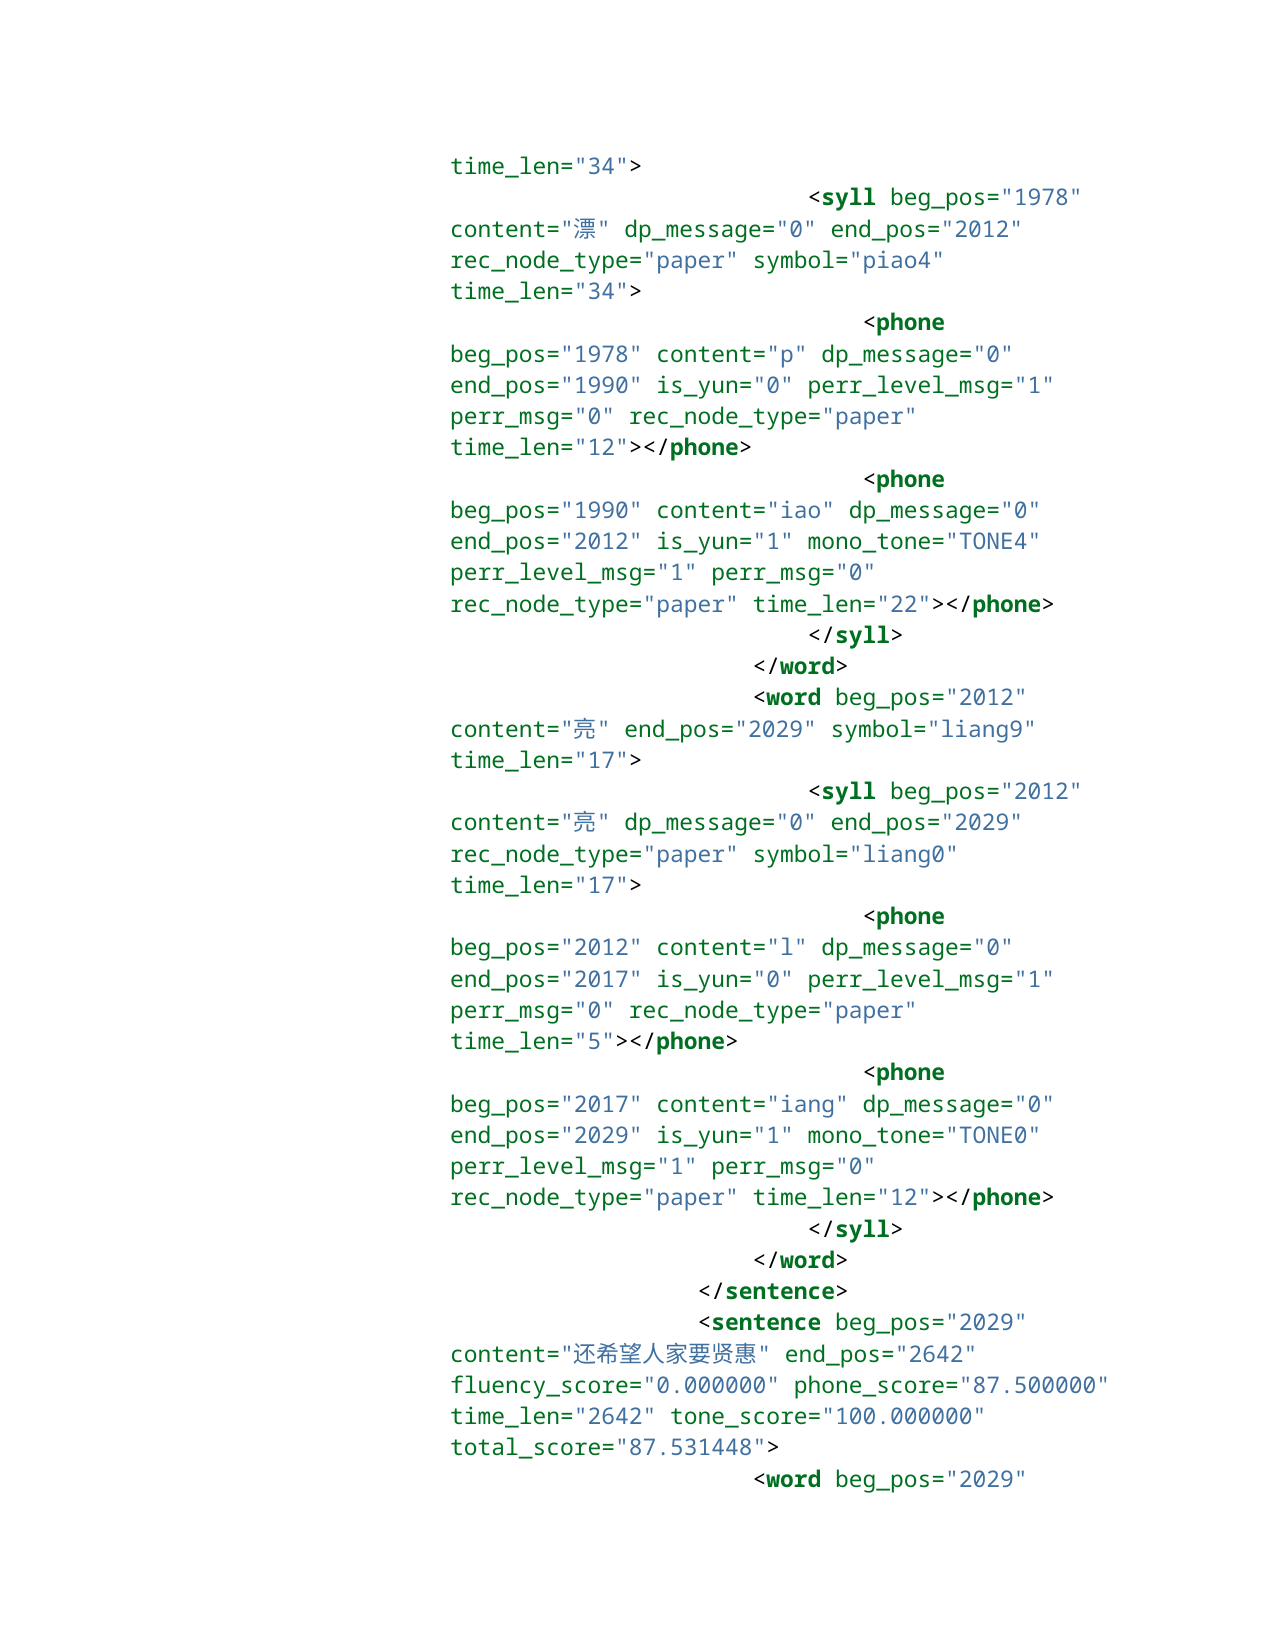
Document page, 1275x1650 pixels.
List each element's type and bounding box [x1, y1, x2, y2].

list [400, 150, 1125, 1494]
